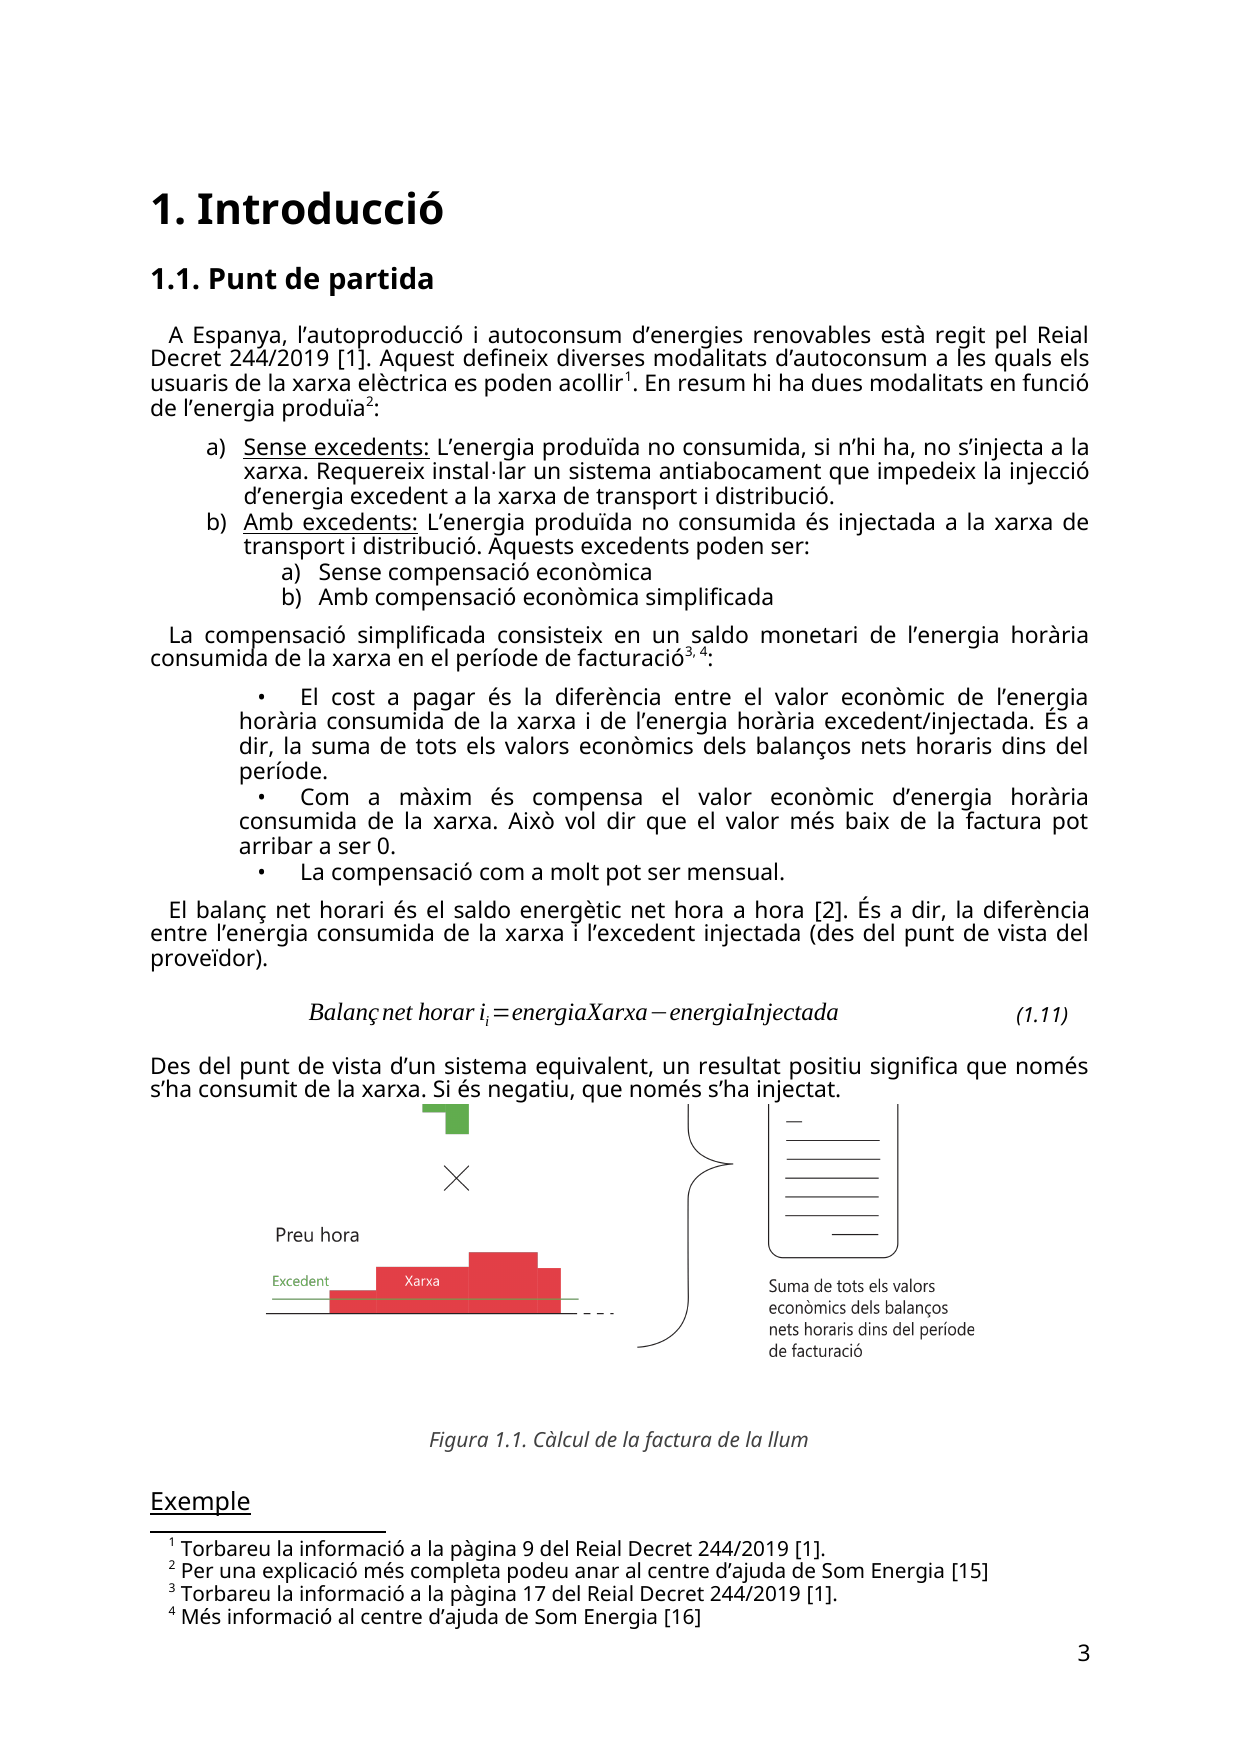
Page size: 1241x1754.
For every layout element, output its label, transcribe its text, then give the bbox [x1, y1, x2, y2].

list El cost a pagar és la diferència entre el valor econòmic de l’energia horària consumida de la xarxa i de l’energia horària excedent/injectada. És a dir, la suma de tots els valors econòmics dels balanços nets horaris dins del període. [239, 686, 1090, 786]
text La compensació simplificada consisteix en un saldo monetari de l’energia horària consumida de la xarxa en el període de facturació, : [150, 623, 1090, 673]
list Sense compensació econòmica [281, 561, 1090, 586]
list Amb excedents: L’energia produïda no consumida és injectada a la xarxa de transport i distribució. Aquests excedents poden ser: [206, 511, 1090, 561]
text Figura 1.1. Càlcul de la factura de la llum [150, 1429, 1090, 1452]
picture [265, 1104, 975, 1357]
subtitle Punt de partida [150, 259, 1090, 298]
list Amb compensació econòmica simplificada [281, 586, 1090, 611]
table_header [150, 986, 996, 1042]
text A Espanya, l’autoproducció i autoconsum d’energies renovables està regit pel Reial Decret 244/2019. Aquest defineix diverses modalitats d’autoconsum a les quals els usuaris de la xarxa elèctrica es poden acollir. En resum hi ha dues modalitats en funció de l’energia produïa: [150, 323, 1090, 423]
text Exemple [150, 1489, 1090, 1516]
list Sense excedents: L’energia produïda no consumida, si n’hi ha, no s’injecta a la xarxa. Requereix instal·lar un sistema antiabocament que impedeix la injecció d’energia excedent a la xarxa de transport i distribució. [206, 436, 1090, 511]
subtitle Introducció [150, 179, 1090, 237]
list Com a màxim és compensa el valor econòmic d’energia horària consumida de la xarxa. Això vol dir que el valor més baix de la factura pot arribar a ser 0. [239, 786, 1090, 861]
table_header (1.1) [996, 986, 1090, 1042]
text El balanç net horari és el saldo energètic net hora a hora. És a dir, la diferència entre l’energia consumida de la xarxa i l’excedent injectada (des del punt de vista del proveïdor). [150, 898, 1090, 973]
list La compensació com a molt pot ser mensual. [239, 861, 1090, 886]
text Des del punt de vista d’un sistema equivalent, un resultat positiu significa que només s’ha consumit de la xarxa. Si és negatiu, que només s’ha injectat. [150, 1055, 1090, 1105]
